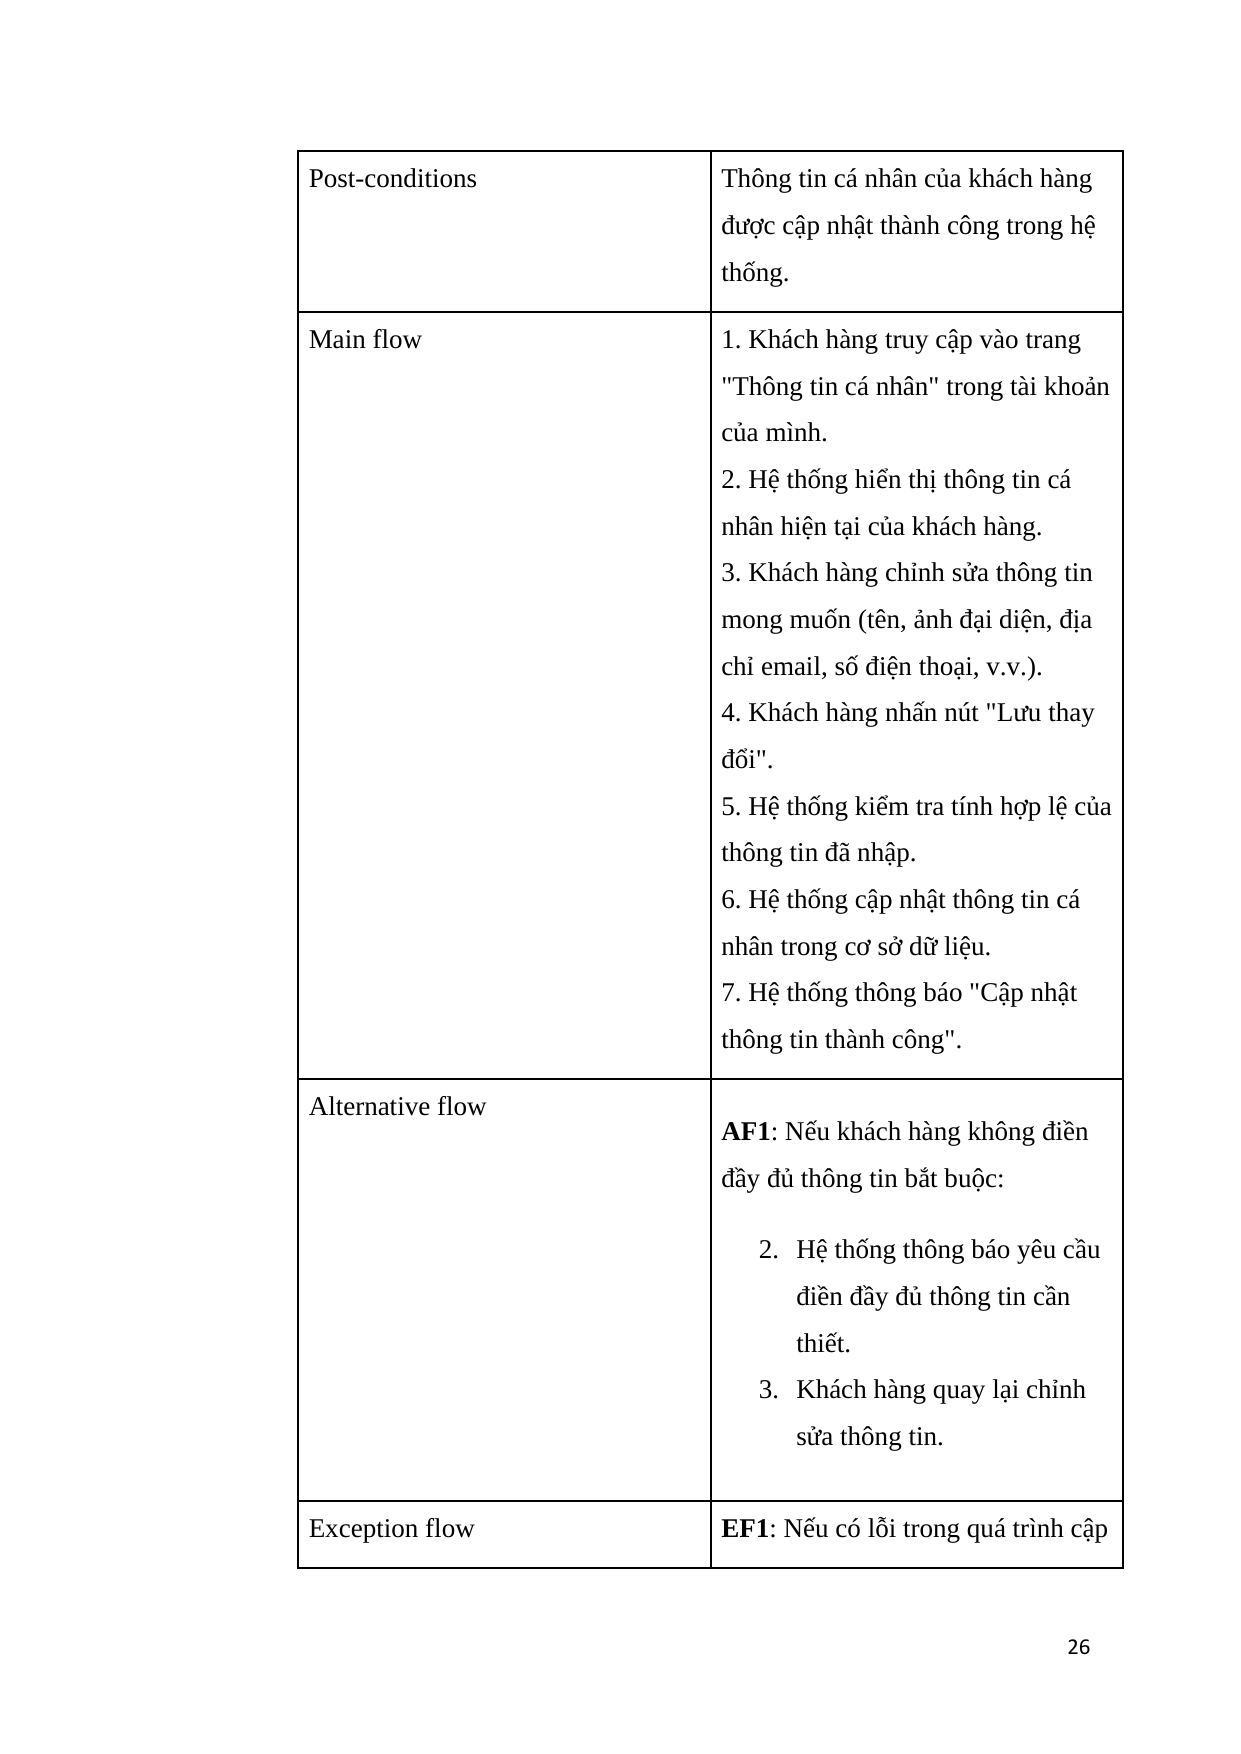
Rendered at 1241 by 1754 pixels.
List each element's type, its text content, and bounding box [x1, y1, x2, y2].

table_cell Thông tin cá nhân của khách hàng được cập nhật thành công trong hệ thống. [712, 152, 1122, 311]
table_cell AF1: Nếu khách hàng không điền đầy đủ thông tin bắt buộc: Hệ thống thông báo yêu cầu điền đầy đủ thông tin cần thiết. Khách hàng quay lại chỉnh sửa thông tin. [712, 1080, 1122, 1500]
table_cell Alternative flow [299, 1080, 710, 1500]
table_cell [712, 1502, 1122, 1567]
table_cell Exception flow [299, 1502, 710, 1567]
table_cell 1. Khách hàng truy cập vào trang "Thông tin cá nhân" trong tài khoản của mình. 2. Hệ thống hiển thị thông tin cá nhân hiện tại của khách hàng. 3. Khách hàng chỉnh sửa thông tin mong muốn (tên, ảnh đại diện, địa chỉ email, số điện thoại, v.v.). 4. Khách hàng nhấn nút "Lưu thay đổi". 5. Hệ thống kiểm tra tính hợp lệ của thông tin đã nhập. 6. Hệ thống cập nhật thông tin cá nhân trong cơ sở dữ liệu. 7. Hệ thống thông báo "Cập nhật thông tin thành công". [712, 313, 1122, 1078]
table_cell Post-conditions [299, 152, 710, 311]
table_cell Main flow [299, 313, 710, 1078]
